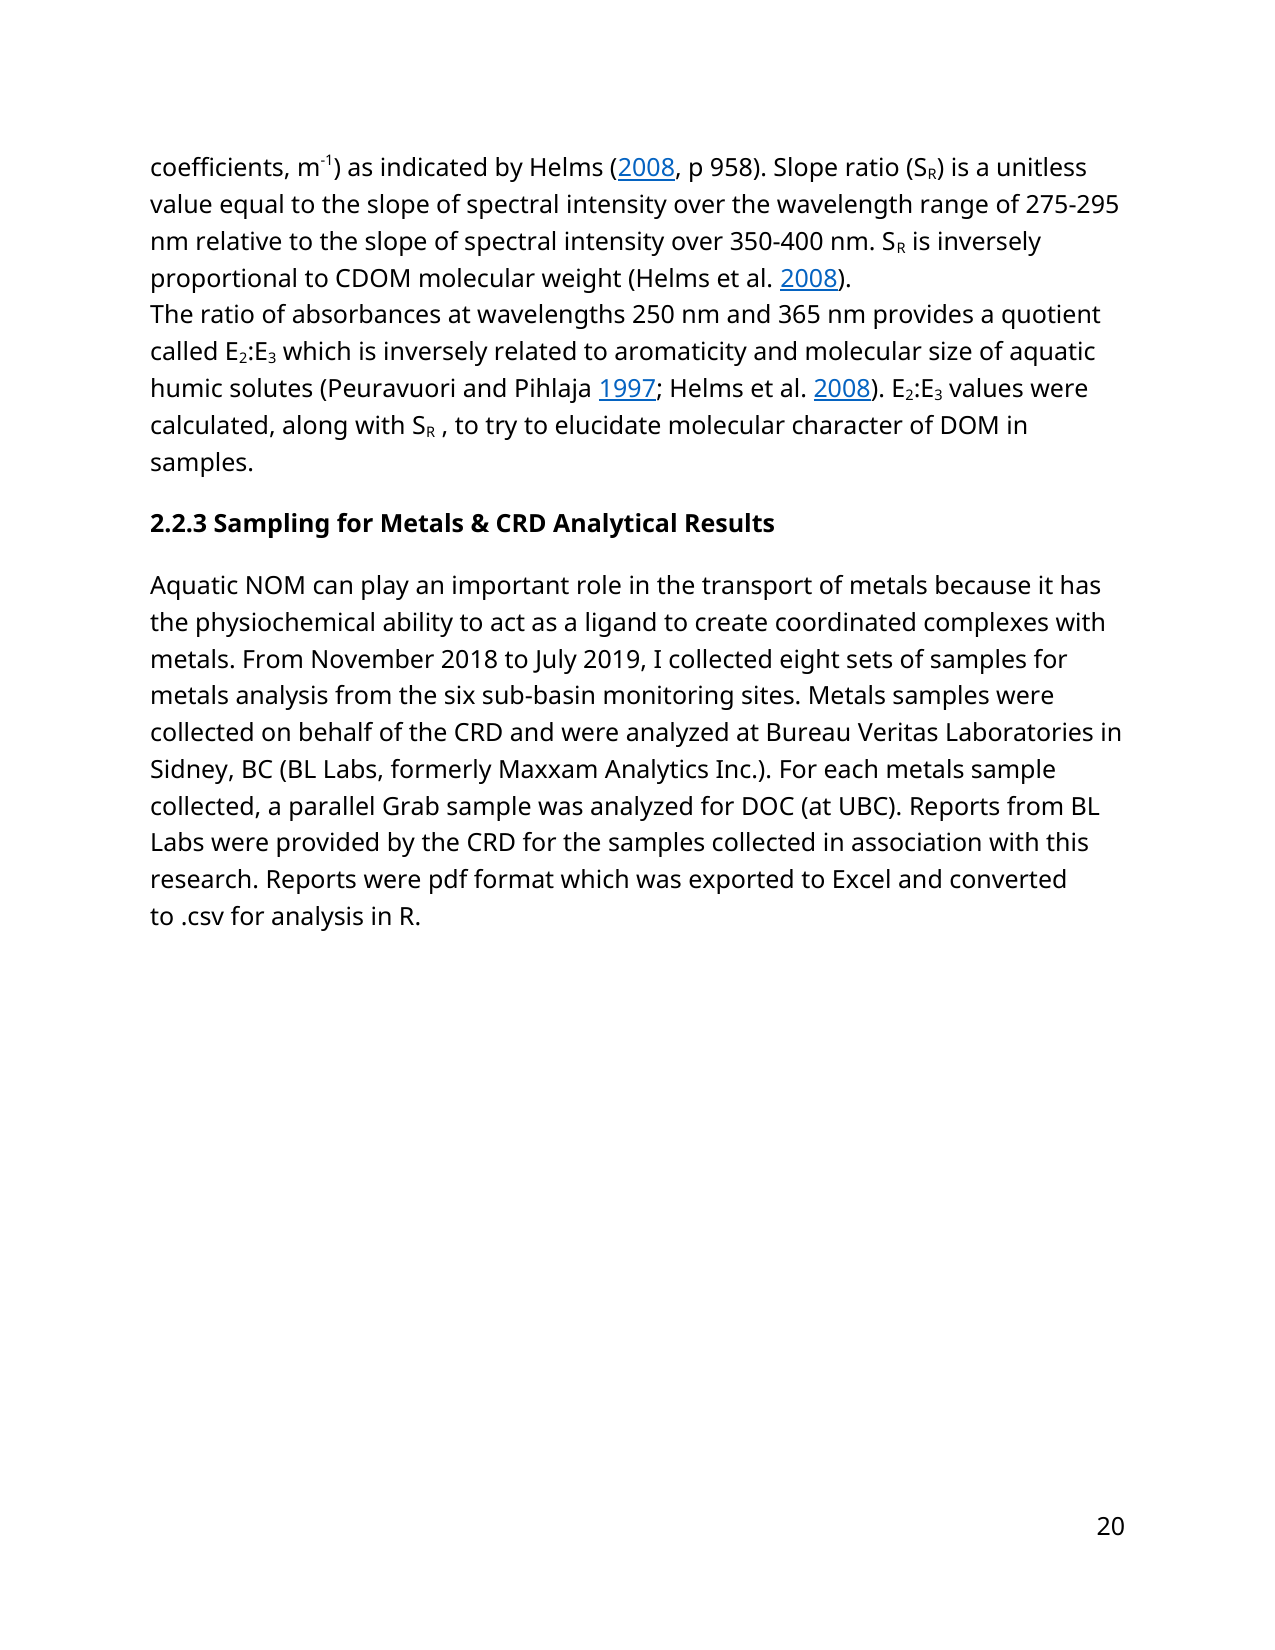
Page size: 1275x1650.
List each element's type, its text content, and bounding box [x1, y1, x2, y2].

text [150, 150, 1125, 478]
text Aquatic NOM can play an important role in the transport of metals because it has the physiochemical ability to act as a ligand to create coordinated complexes with metals. From November 2018 to July 2019, I collected eight sets of samples for metals analysis from the six sub-basin monitoring sites. Metals samples were collected on behalf of the CRD and were analyzed at Bureau Veritas Laboratories in Sidney, BC (BL Labs, formerly Maxxam Analytics Inc.). For each metals sample collected, a parallel Grab sample was analyzed for DOC (at UBC). Reports from BL Labs were provided by the CRD for the samples collected in association with this research. Reports were pdf format which was exported to Excel and converted to .csv for analysis in R. [150, 568, 1125, 933]
subtitle 2.2.3 Sampling for Metals & CRD Analytical Results [150, 506, 1125, 540]
